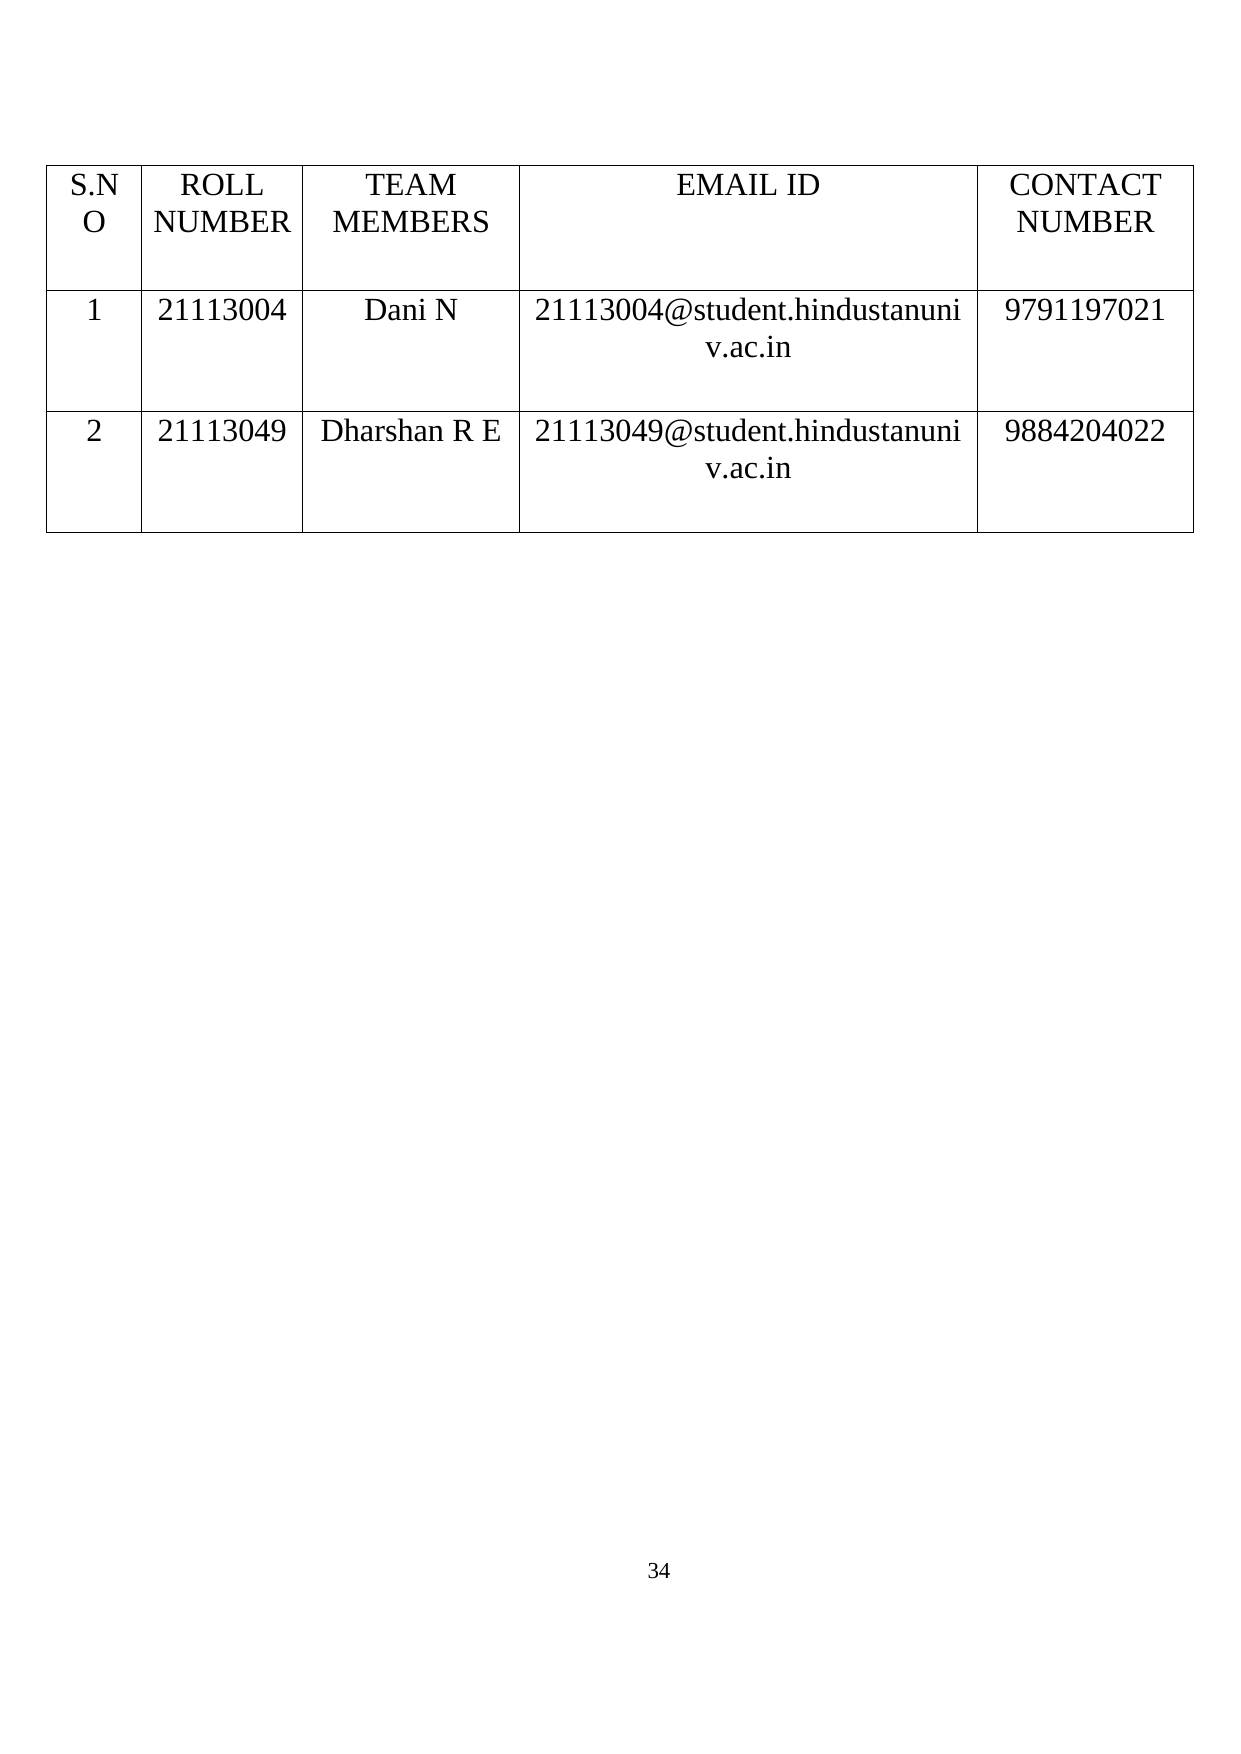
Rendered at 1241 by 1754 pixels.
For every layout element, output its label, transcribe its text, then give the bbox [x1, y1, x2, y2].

table_cell 9884204022 [978, 412, 1193, 532]
table_header CONTACT NUMBER [978, 166, 1193, 290]
table_cell 21113004 [142, 291, 302, 411]
table_cell Dani N [303, 291, 519, 411]
table_header EMAIL ID [520, 166, 977, 290]
table_cell 9791197021 [978, 291, 1193, 411]
table_cell 1 [47, 291, 141, 411]
table_cell 21113004@student.hindustanuniv.ac.in [520, 291, 977, 411]
table_cell 21113049@student.hindustanuniv.ac.in [520, 412, 977, 532]
table_header TEAM MEMBERS [303, 166, 519, 290]
table_cell 21113049 [142, 412, 302, 532]
table_header ROLL NUMBER [142, 166, 302, 290]
table_header S.NO [47, 166, 141, 290]
table_cell Dharshan R E [303, 412, 519, 532]
table_cell 2 [47, 412, 141, 532]
